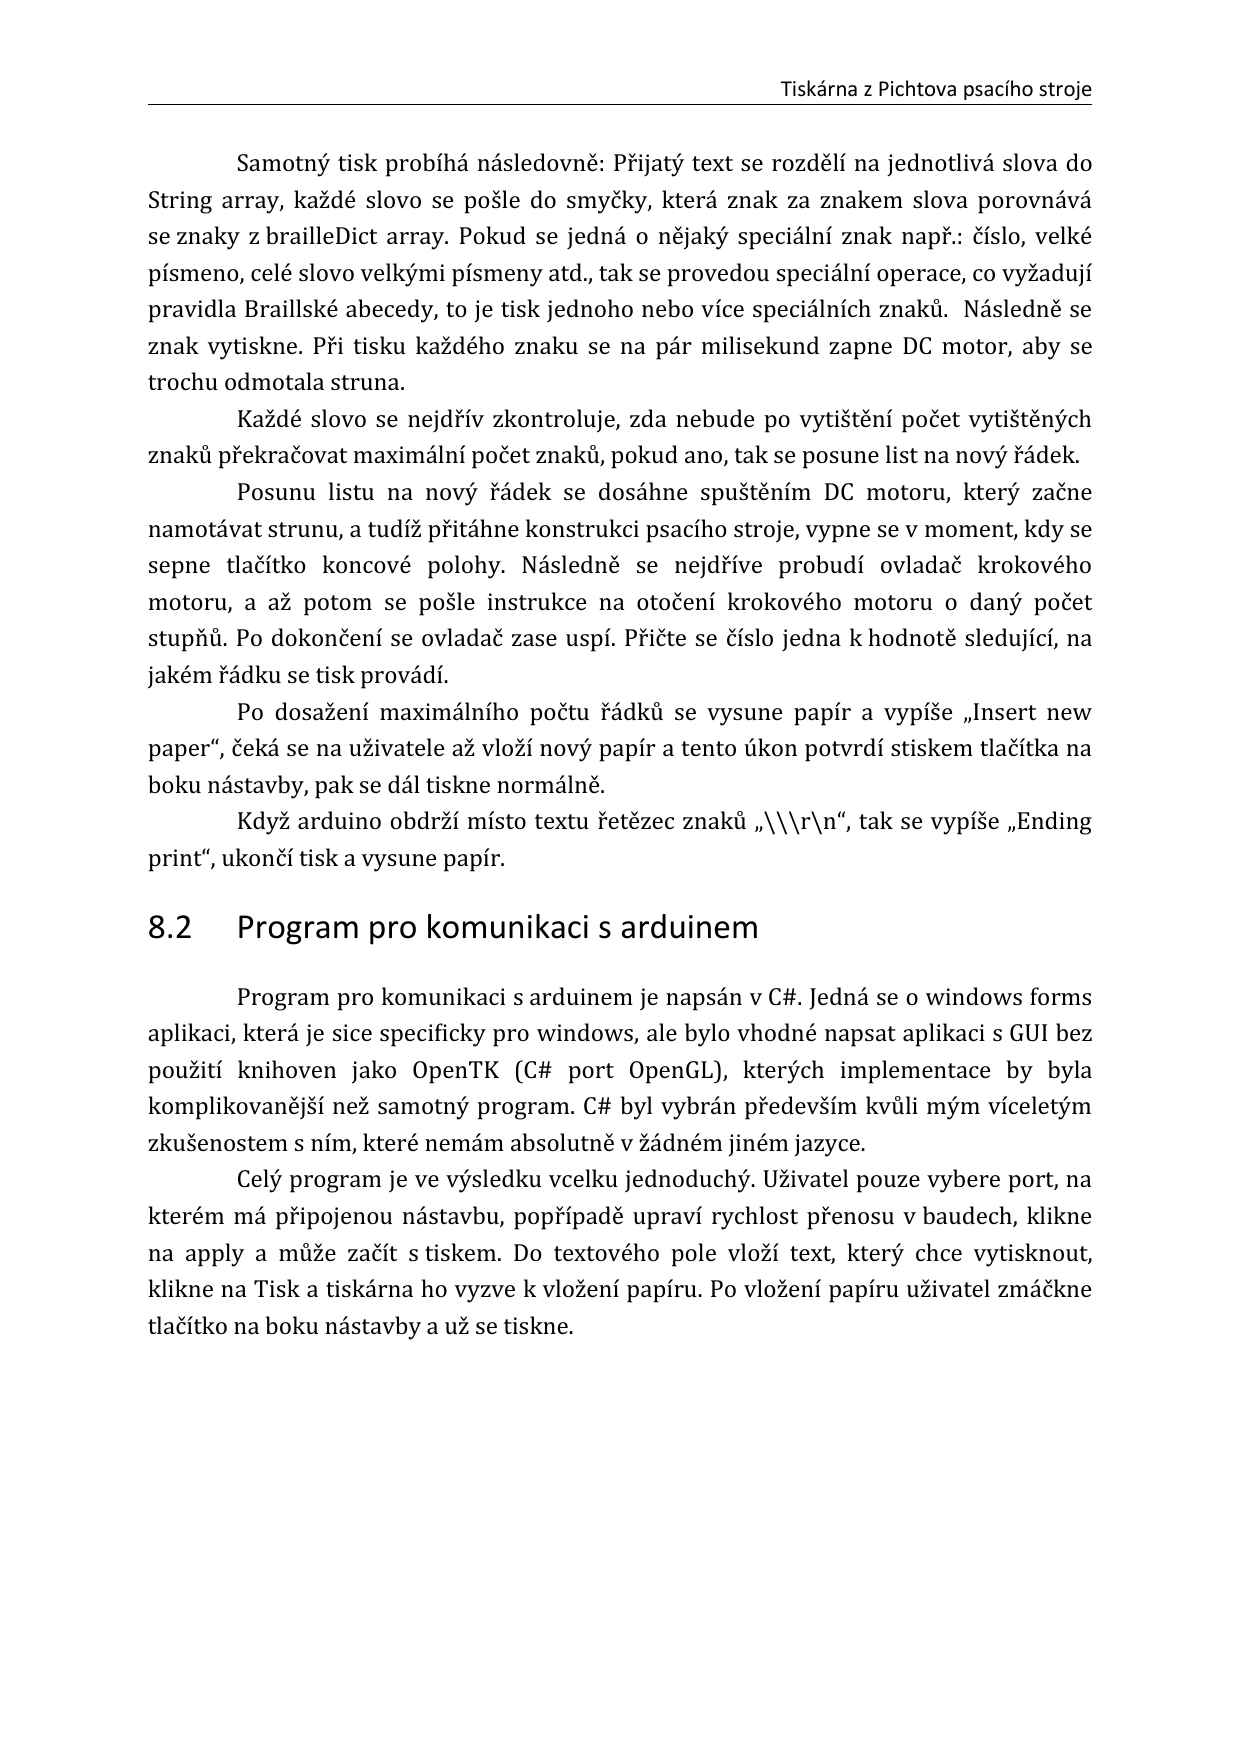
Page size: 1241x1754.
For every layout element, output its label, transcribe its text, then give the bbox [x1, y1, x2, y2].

subtitle Program pro komunikaci s arduinem [148, 904, 1092, 947]
text Po dosažení maximálního počtu řádků se vysune papír a vypíše „Insert new paper“, čeká se na uživatele až vloží nový papír a tento úkon potvrdí stiskem tlačítka na boku nástavby, pak se dál tiskne normálně. [148, 696, 1092, 798]
text Celý program je ve výsledku vcelku jednoduchý. Uživatel pouze vybere port, na kterém má připojenou nástavbu, popřípadě upraví rychlost přenosu v baudech, klikne na apply a může začít s tiskem. Do textového pole vloží text, který chce vytisknout, klikne na Tisk a tiskárna ho vyzve k vložení papíru. Po vložení papíru uživatel zmáčkne tlačítko na boku nástavby a už se tiskne. [148, 1164, 1092, 1339]
text Posunu listu na nový řádek se dosáhne spuštěním DC motoru, který začne namotávat strunu, a tudíž přitáhne konstrukci psacího stroje, vypne se v moment, kdy se sepne tlačítko koncové polohy. Následně se nejdříve probudí ovladač krokového motoru, a až potom se pošle instrukce na otočení krokového motoru o daný počet stupňů. Po dokončení se ovladač zase uspí. Přičte se číslo jedna k hodnotě sledující, na jakém řádku se tisk provádí. [148, 477, 1092, 689]
text Když arduino obdrží místo textu řetězec znaků „\\\r\n“, tak se vypíše „Ending print“, ukončí tisk a vysune papír. [148, 806, 1092, 872]
text Každé slovo se nejdřív zkontroluje, zda nebude po vytištění počet vytištěných znaků překračovat maximální počet znaků, pokud ano, tak se posune list na nový řádek. [148, 404, 1092, 469]
text Program pro komunikaci s arduinem je napsán v C#. Jedná se o windows forms aplikaci, která je sice specificky pro windows, ale bylo vhodné napsat aplikaci s GUI bez použití knihoven jako OpenTK (C# port OpenGL), kterých implementace by byla komplikovanější než samotný program. C# byl vybrán především kvůli mým víceletým zkušenostem s ním, které nemám absolutně v žádném jiném jazyce. [148, 981, 1092, 1157]
text Samotný tisk probíhá následovně: Přijatý text se rozdělí na jednotlivá slova do String array, každé slovo se pošle do smyčky, která znak za znakem slova porovnává se znaky z brailleDict array. Pokud se jedná o nějaký speciální znak např.: číslo, velké písmeno, celé slovo velkými písmeny atd., tak se provedou speciální operace, co vyžadují pravidla Braillské abecedy, to je tisk jednoho nebo více speciálních znaků. Následně se znak vytiskne. Při tisku každého znaku se na pár milisekund zapne DC motor, aby se trochu odmotala struna. [148, 148, 1092, 396]
